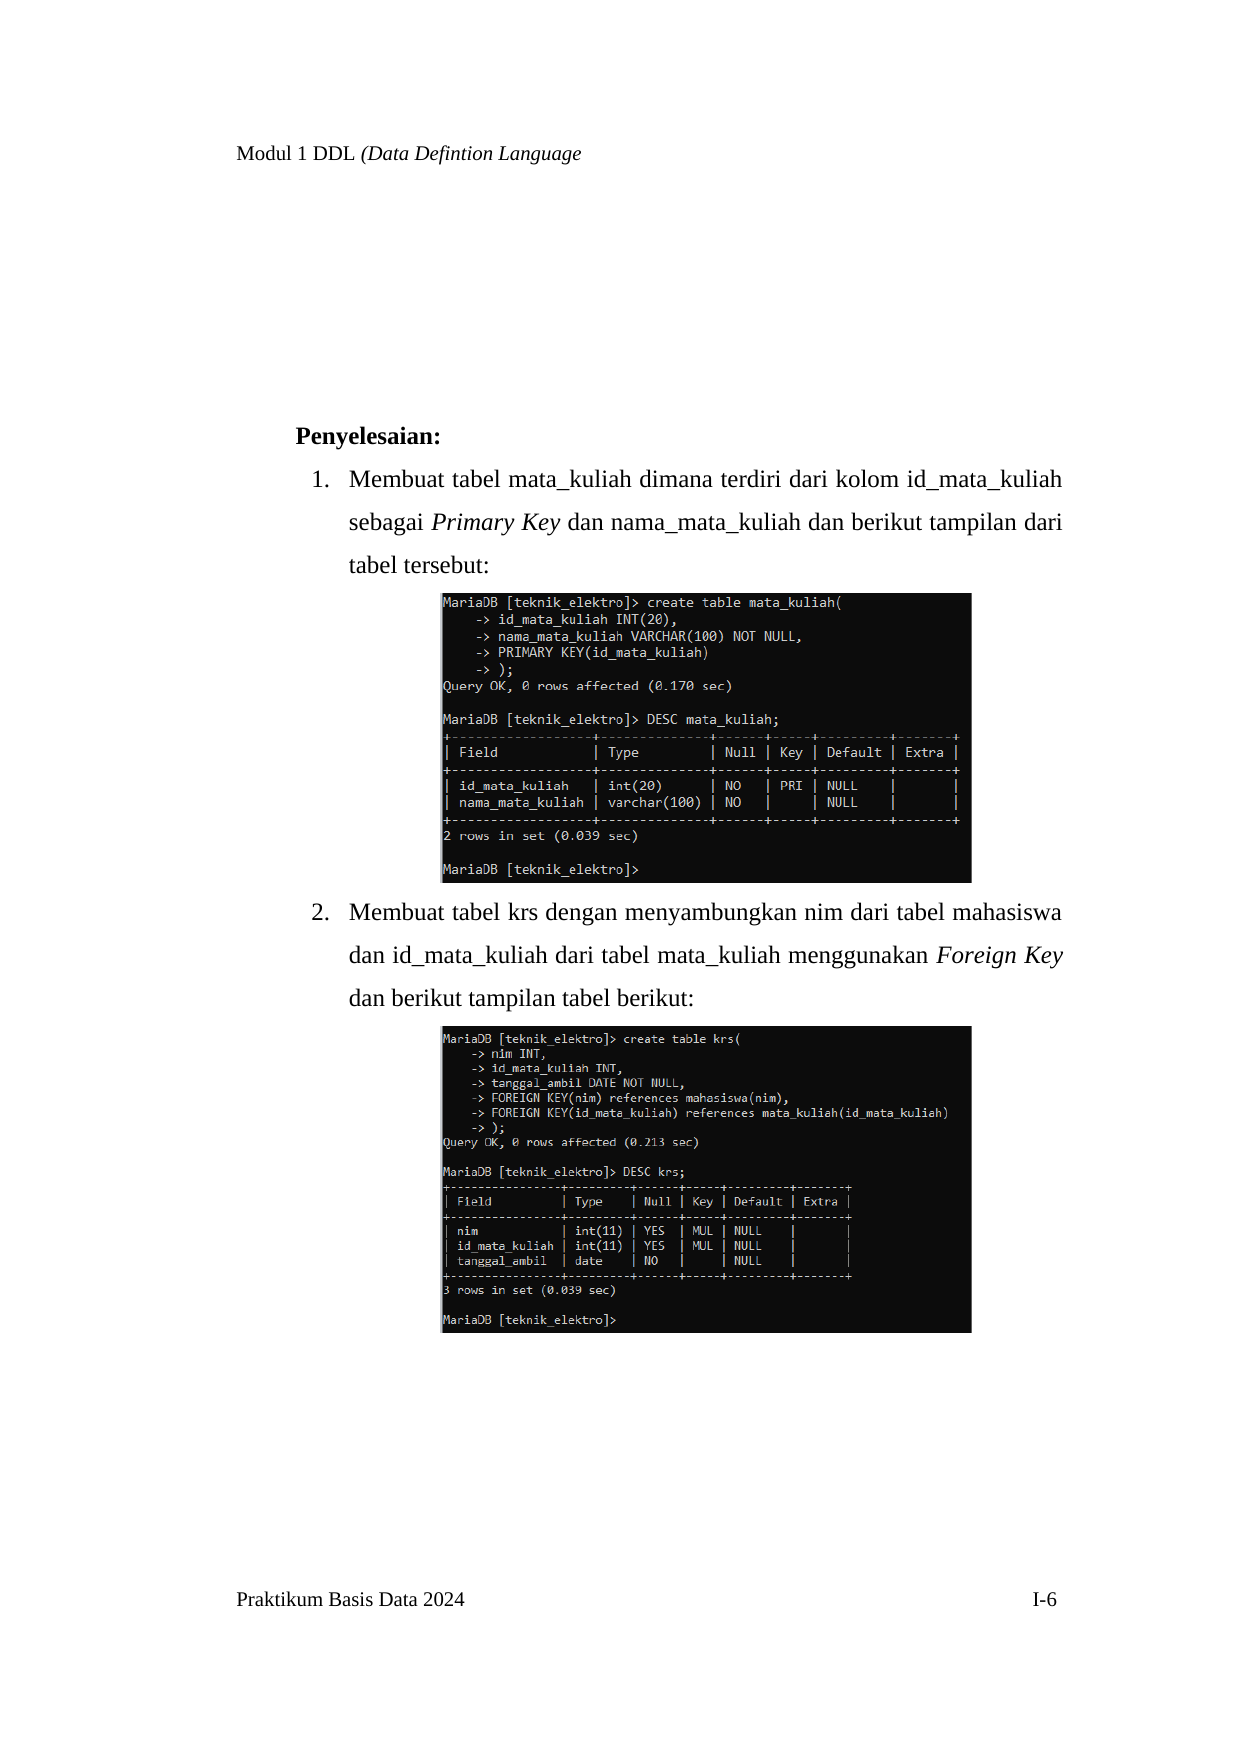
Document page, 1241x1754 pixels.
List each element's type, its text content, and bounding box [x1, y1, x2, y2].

list Membuat tabel mata_kuliah dimana terdiri dari kolom id_mata_kuliah sebagai Primary Key dan nama_mata_kuliah dan berikut tampilan dari tabel tersebut: [311, 464, 1063, 579]
text Penyelesaian: [295, 421, 1063, 450]
list Membuat tabel krs dengan menyambungkan nim dari tabel mahasiswa dan id_mata_kuliah dari tabel mata_kuliah menggunakan Foreign Key dan berikut tampilan tabel berikut: [311, 897, 1063, 1012]
picture [440, 1026, 972, 1333]
picture [440, 593, 972, 883]
